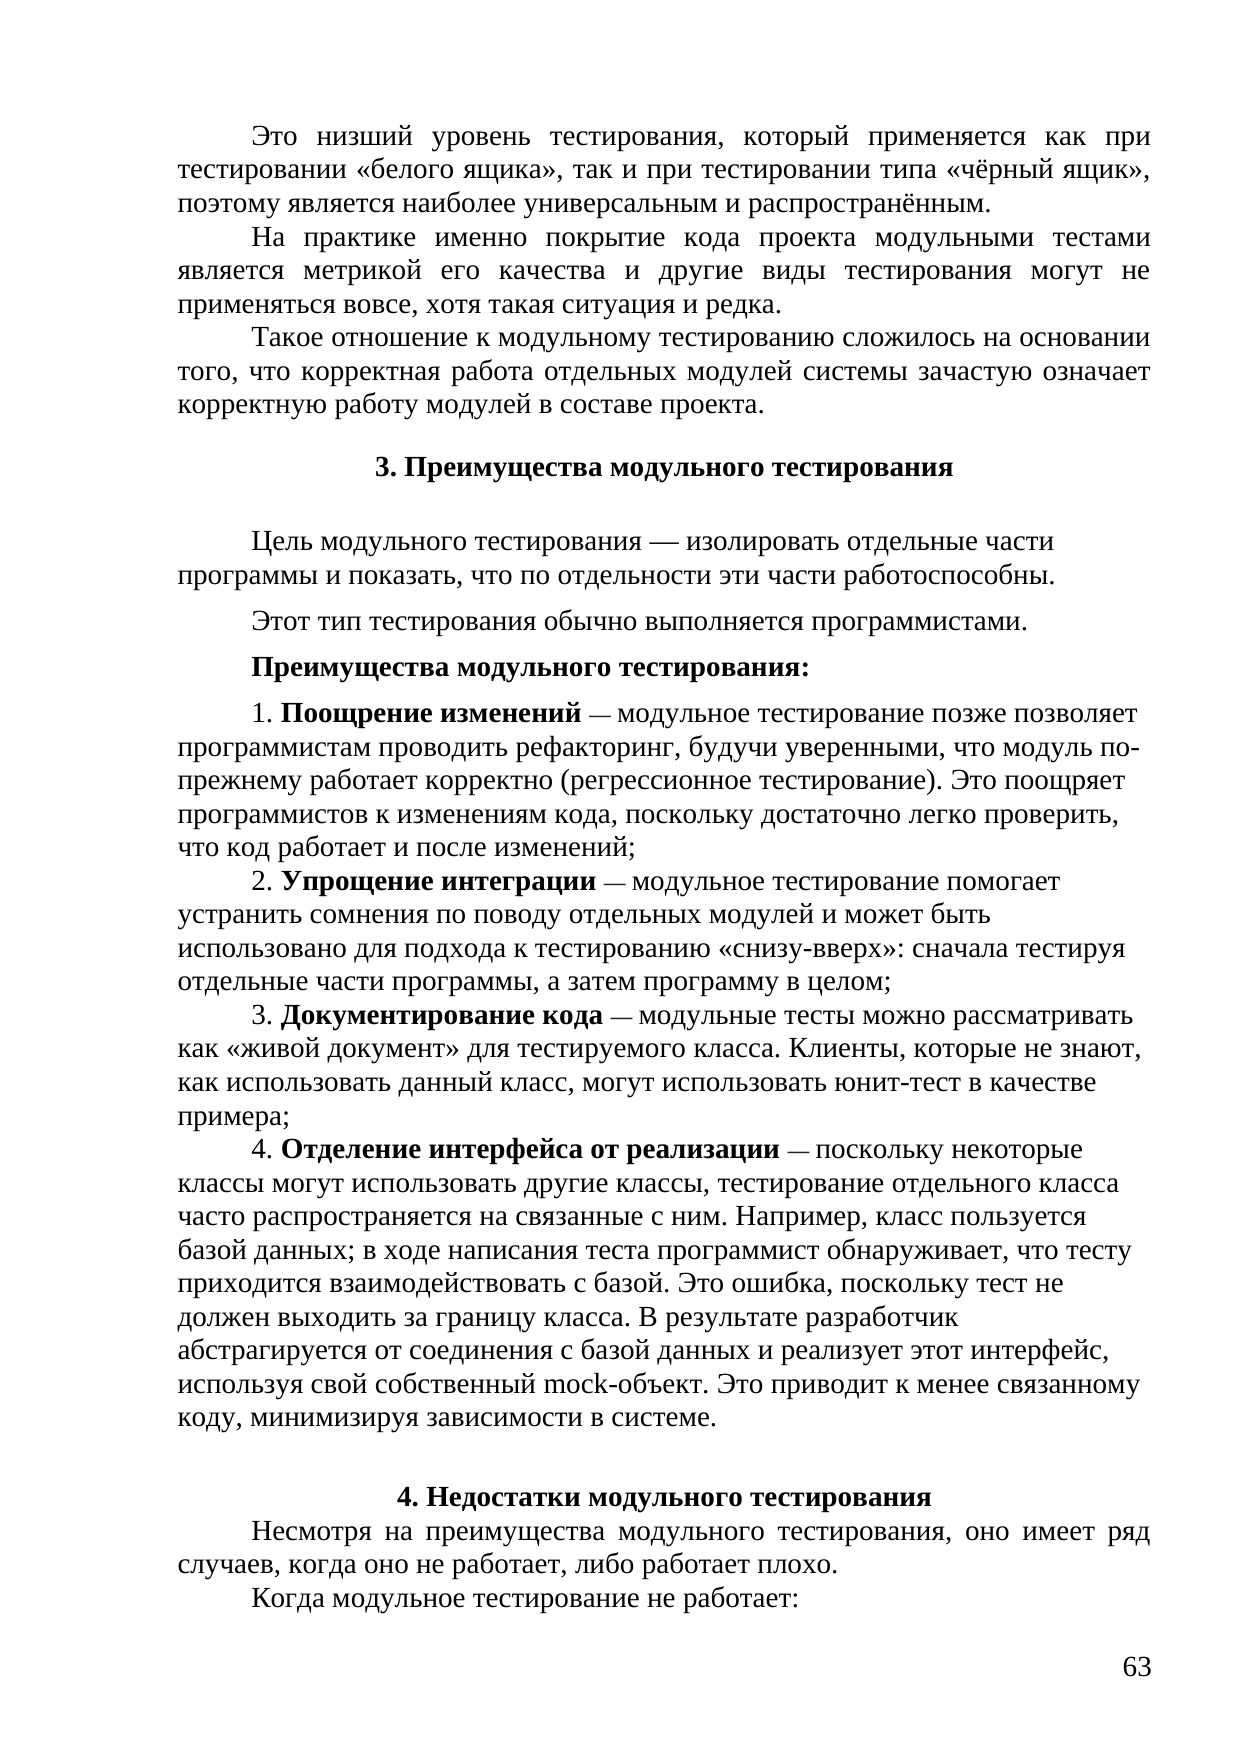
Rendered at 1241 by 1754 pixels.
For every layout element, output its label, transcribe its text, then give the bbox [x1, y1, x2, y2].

list Поощрение изменений — модульное тестирование позже позволяет программистам проводить рефакторинг, будучи уверенными, что модуль по-прежнему работает корректно (регрессионное тестирование). Это поощряет программистов к изменениям кода, поскольку достаточно легко проверить, что код работает и после изменений; [177, 695, 1152, 863]
text Этот тип тестирования обычно выполняется программистами. [177, 603, 1152, 637]
text Преимущества модульного тестирования: [177, 649, 1152, 683]
text Цель модульного тестирования — изолировать отдельные части программы и показать, что по отдельности эти части работоспособны. [177, 523, 1152, 591]
text Это низший уровень тестирования, который применяется как при тестировании «белого ящика», так и при тестировании типа «чёрный ящик», поэтому является наиболее универсальным и распространённым. [177, 118, 1152, 219]
text Когда модульное тестирование не работает: [177, 1580, 1152, 1613]
text 3. Преимущества модульного тестирования [177, 449, 1152, 482]
list Отделение интерфейса от реализации — поскольку некоторые классы могут использовать другие классы, тестирование отдельного класса часто распространяется на связанные с ним. Например, класс пользуется базой данных; в ходе написания теста программист обнаруживает, что тесту приходится взаимодействовать с базой. Это ошибка, поскольку тест не должен выходить за границу класса. В результате разработчик абстрагируется от соединения с базой данных и реализует этот интерфейс, используя свой собственный mock-объект. Это приводит к менее связанному коду, минимизируя зависимости в системе. [177, 1131, 1152, 1433]
list Упрощение интеграции — модульное тестирование помогает устранить сомнения по поводу отдельных модулей и может быть использовано для подхода к тестированию «снизу-вверх»: сначала тестируя отдельные части программы, а затем программу в целом; [177, 863, 1152, 997]
text На практике именно покрытие кода проекта модульными тестами является метрикой его качества и другие виды тестирования могут не применяться вовсе, хотя такая ситуация и редка. [177, 219, 1152, 319]
list Документирование кода — модульные тесты можно рассматривать как «живой документ» для тестируемого класса. Клиенты, которые не знают, как использовать данный класс, могут использовать юнит-тест в качестве примера; [177, 997, 1152, 1131]
text Такое отношение к модульному тестированию сложилось на основании того, что корректная работа отдельных модулей системы зачастую означает корректную работу модулей в составе проекта. [177, 319, 1152, 420]
text Несмотря на преимущества модульного тестирования, оно имеет ряд случаев, когда оно не работает, либо работает плохо. [177, 1513, 1152, 1580]
text 4. Недостатки модульного тестирования [177, 1479, 1152, 1513]
